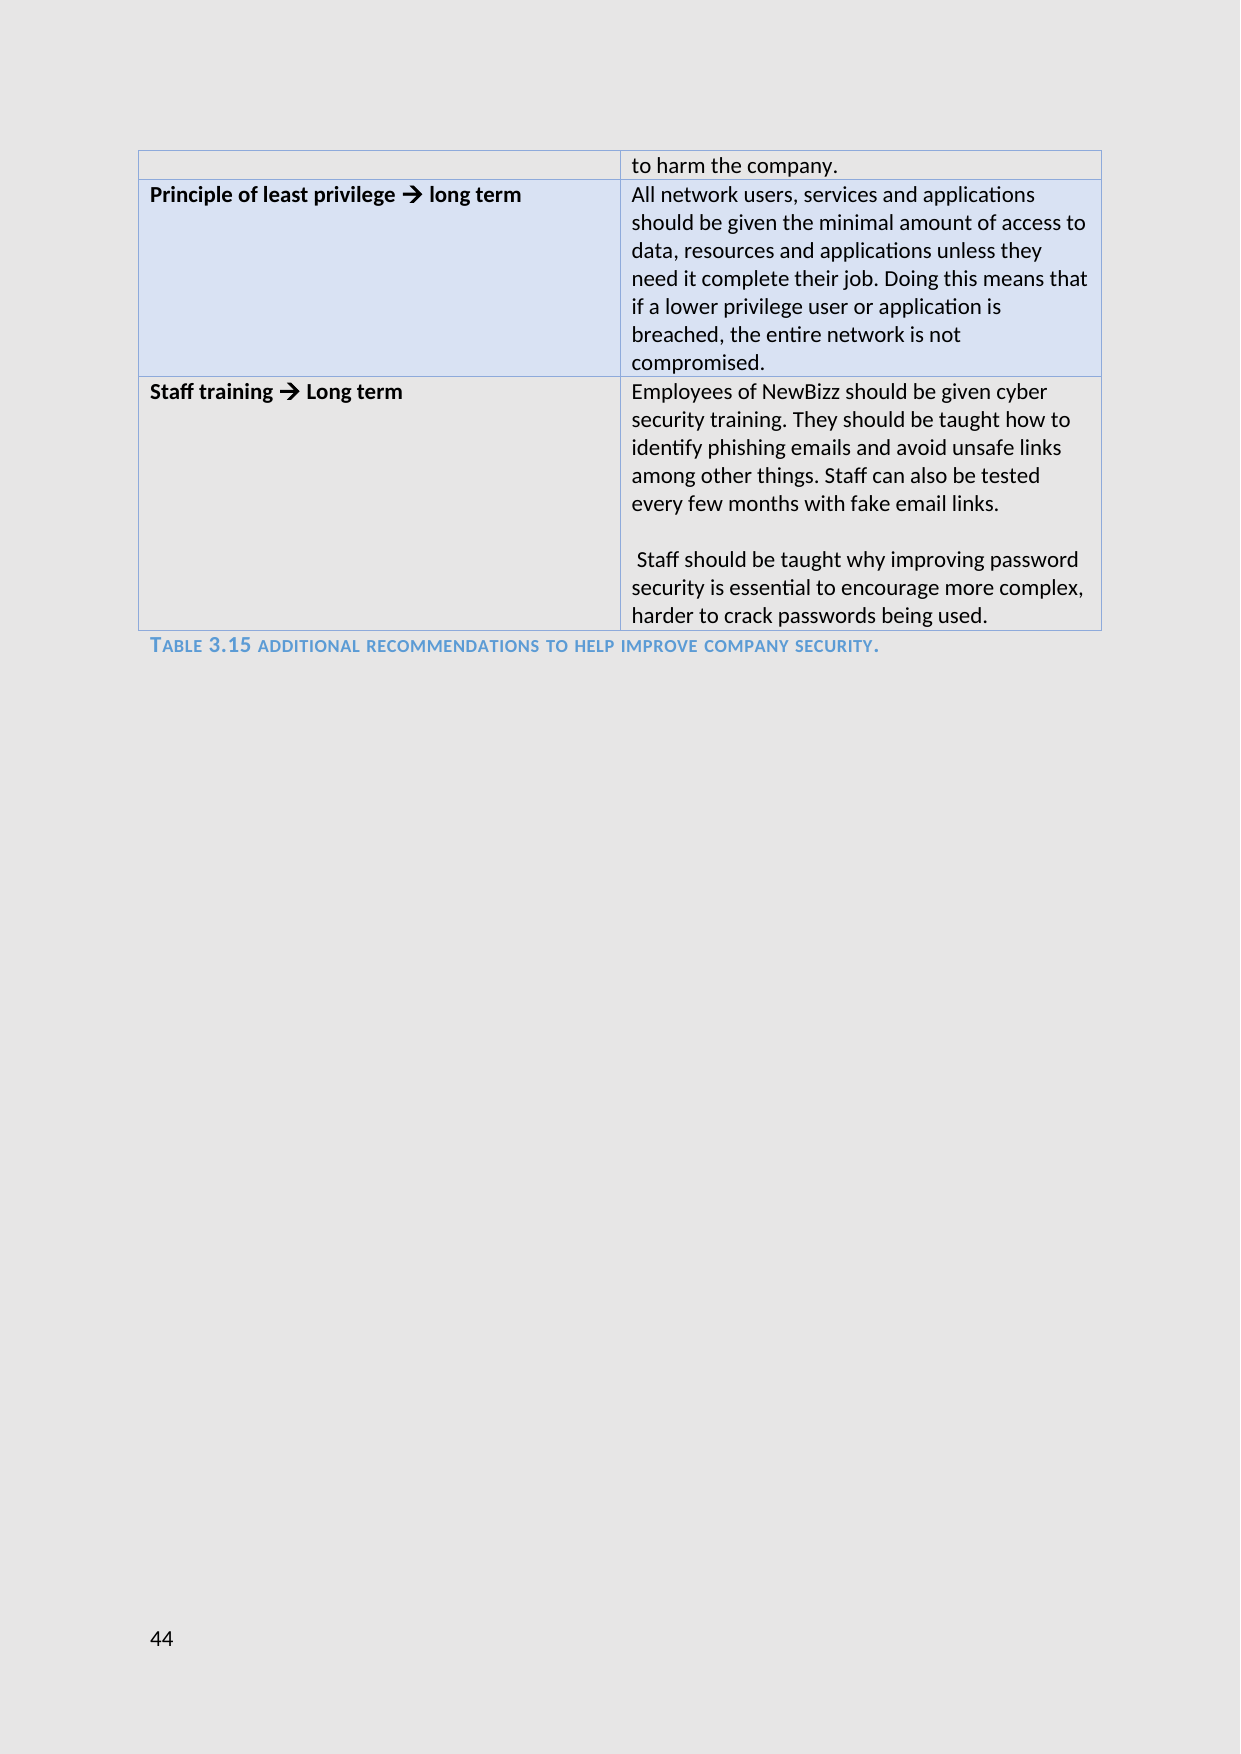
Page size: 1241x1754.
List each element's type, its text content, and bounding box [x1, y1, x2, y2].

table_cell All network users, services and applications should be given the minimal amount of access to data, resources and applications unless they need it complete their job. Doing this means that if a lower privilege user or application is breached, the entire network is not compromised. [621, 180, 1101, 376]
table_cell Principle of least privilege long term [139, 180, 620, 376]
table_cell Employees of NewBizz should be given cyber security training. They should be taught how to identify phishing emails and avoid unsafe links among other things. Staff can also be tested every few months with fake email links. Staff should be taught why improving password security is essential to encourage more complex, harder to crack passwords being used. [621, 377, 1101, 629]
text Table 3.15 additional recommendations to help improve company security. [150, 631, 1090, 658]
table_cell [139, 151, 620, 179]
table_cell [621, 151, 1101, 179]
table_cell Staff training Long term [139, 377, 620, 629]
